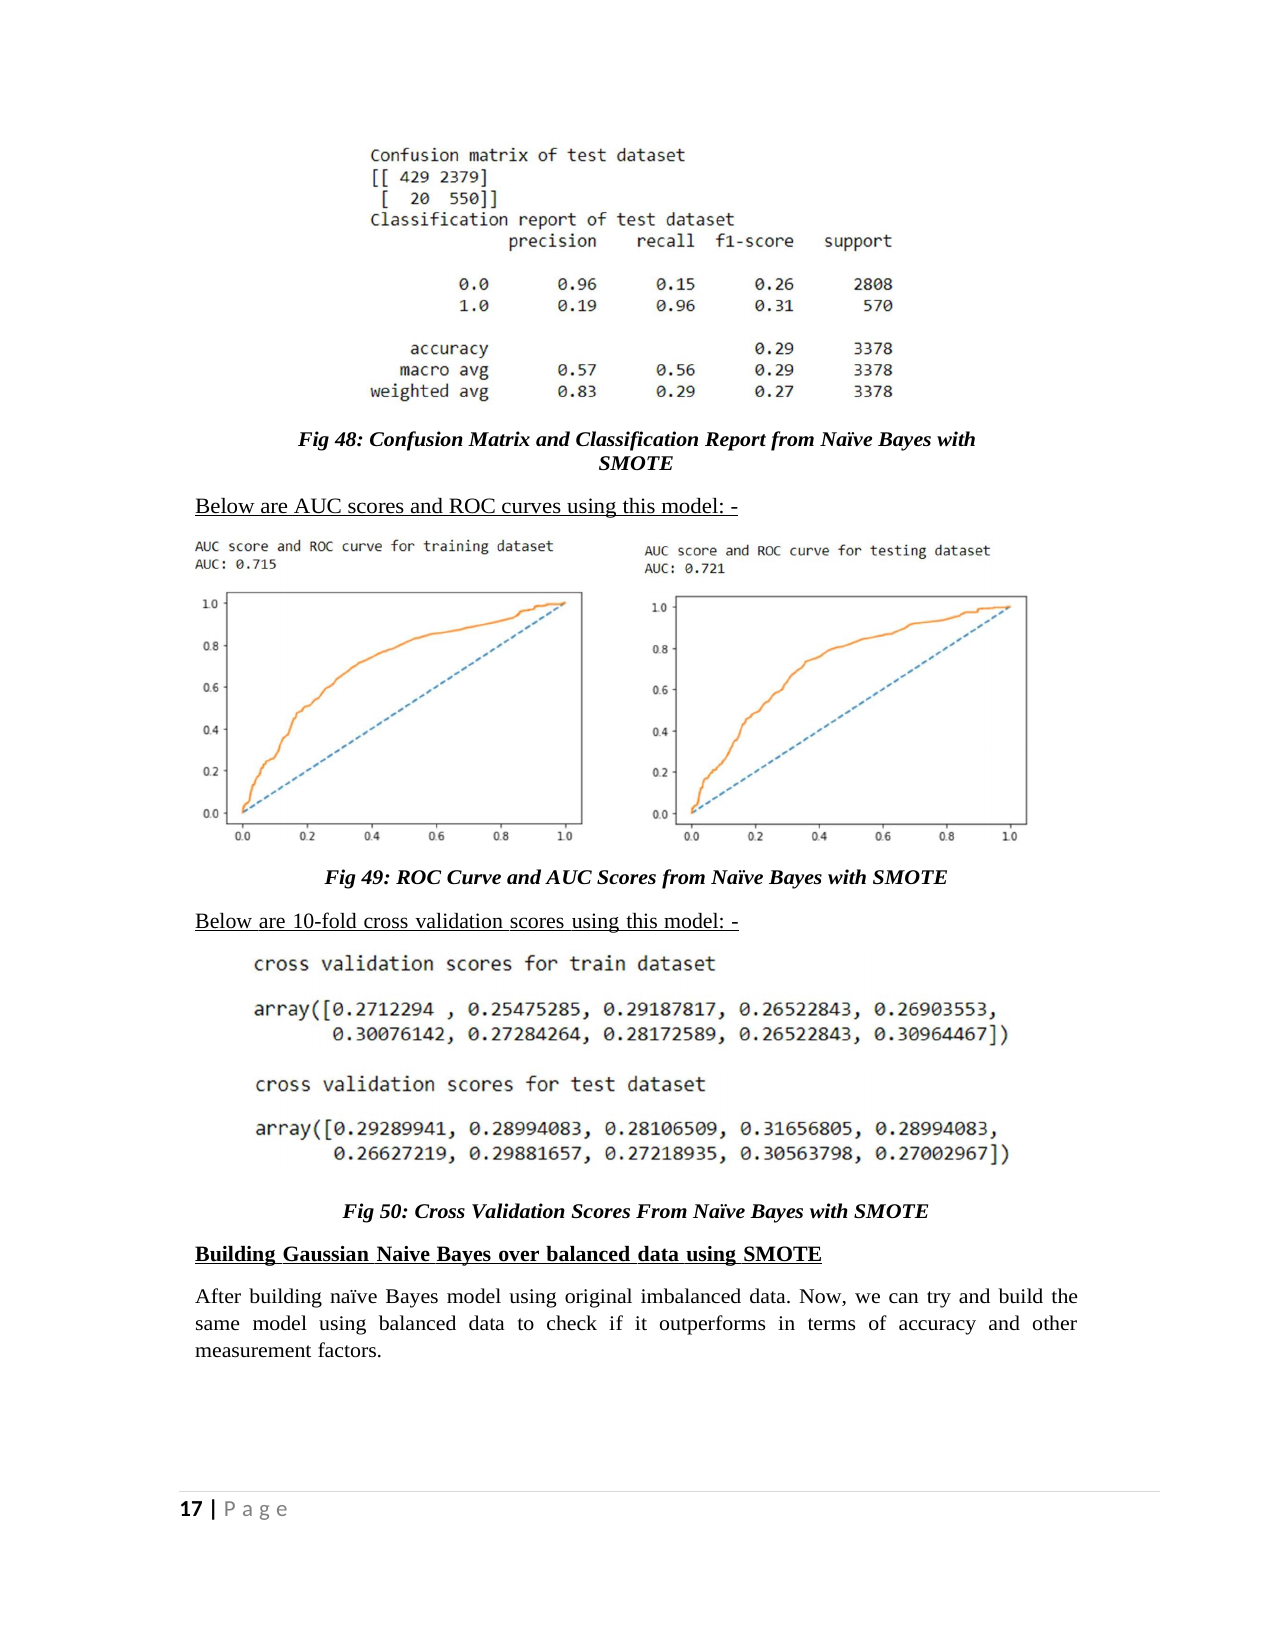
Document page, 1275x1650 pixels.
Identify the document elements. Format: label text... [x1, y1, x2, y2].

picture [640, 539, 1030, 843]
picture [194, 536, 585, 841]
text Below are 10-fold cross validation scores using this model: - [195, 908, 1160, 933]
picture [251, 950, 1010, 1049]
picture [251, 1069, 1016, 1168]
text After building naïve Bayes model using original imbalanced data. Now, we can try and build the same model using balanced data to check if it outperforms in terms of accuracy and other measurement factors. [195, 1284, 1079, 1362]
text Fig 48: Confusion Matrix and Classification Report from Naïve Bayes with SMOTE [270, 427, 1004, 475]
text Fig 49: ROC Curve and AUC Scores from Naïve Bayes with SMOTE [270, 865, 1004, 889]
picture [365, 141, 894, 405]
text Below are AUC scores and ROC curves using this model: - [195, 493, 1160, 519]
text Building Gaussian Naive Bayes over balanced data using SMOTE [195, 1241, 1160, 1266]
text Fig 50: Cross Validation Scores From Naïve Bayes with SMOTE [270, 1198, 1004, 1223]
